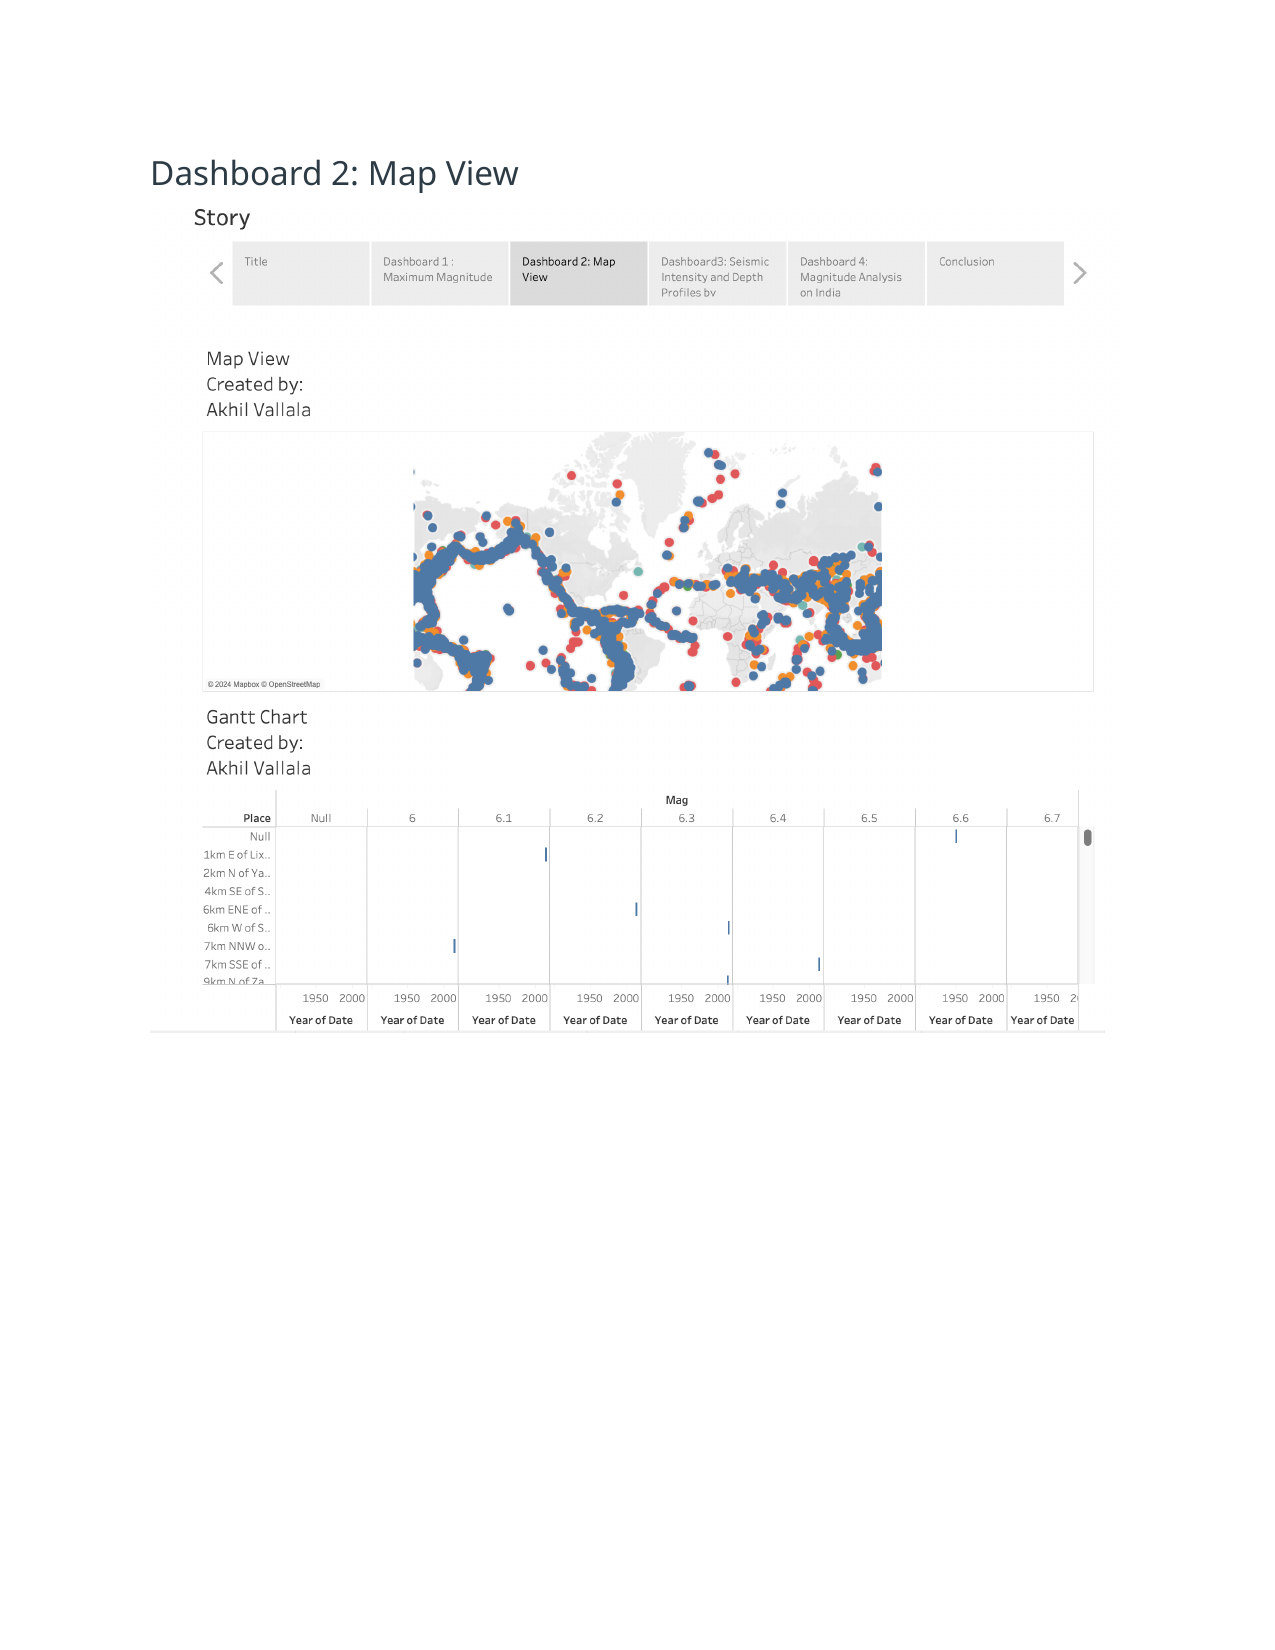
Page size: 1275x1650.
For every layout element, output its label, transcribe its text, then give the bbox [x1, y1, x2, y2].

picture [150, 203, 1125, 1033]
subtitle Dashboard 2: Map View [150, 150, 1125, 195]
